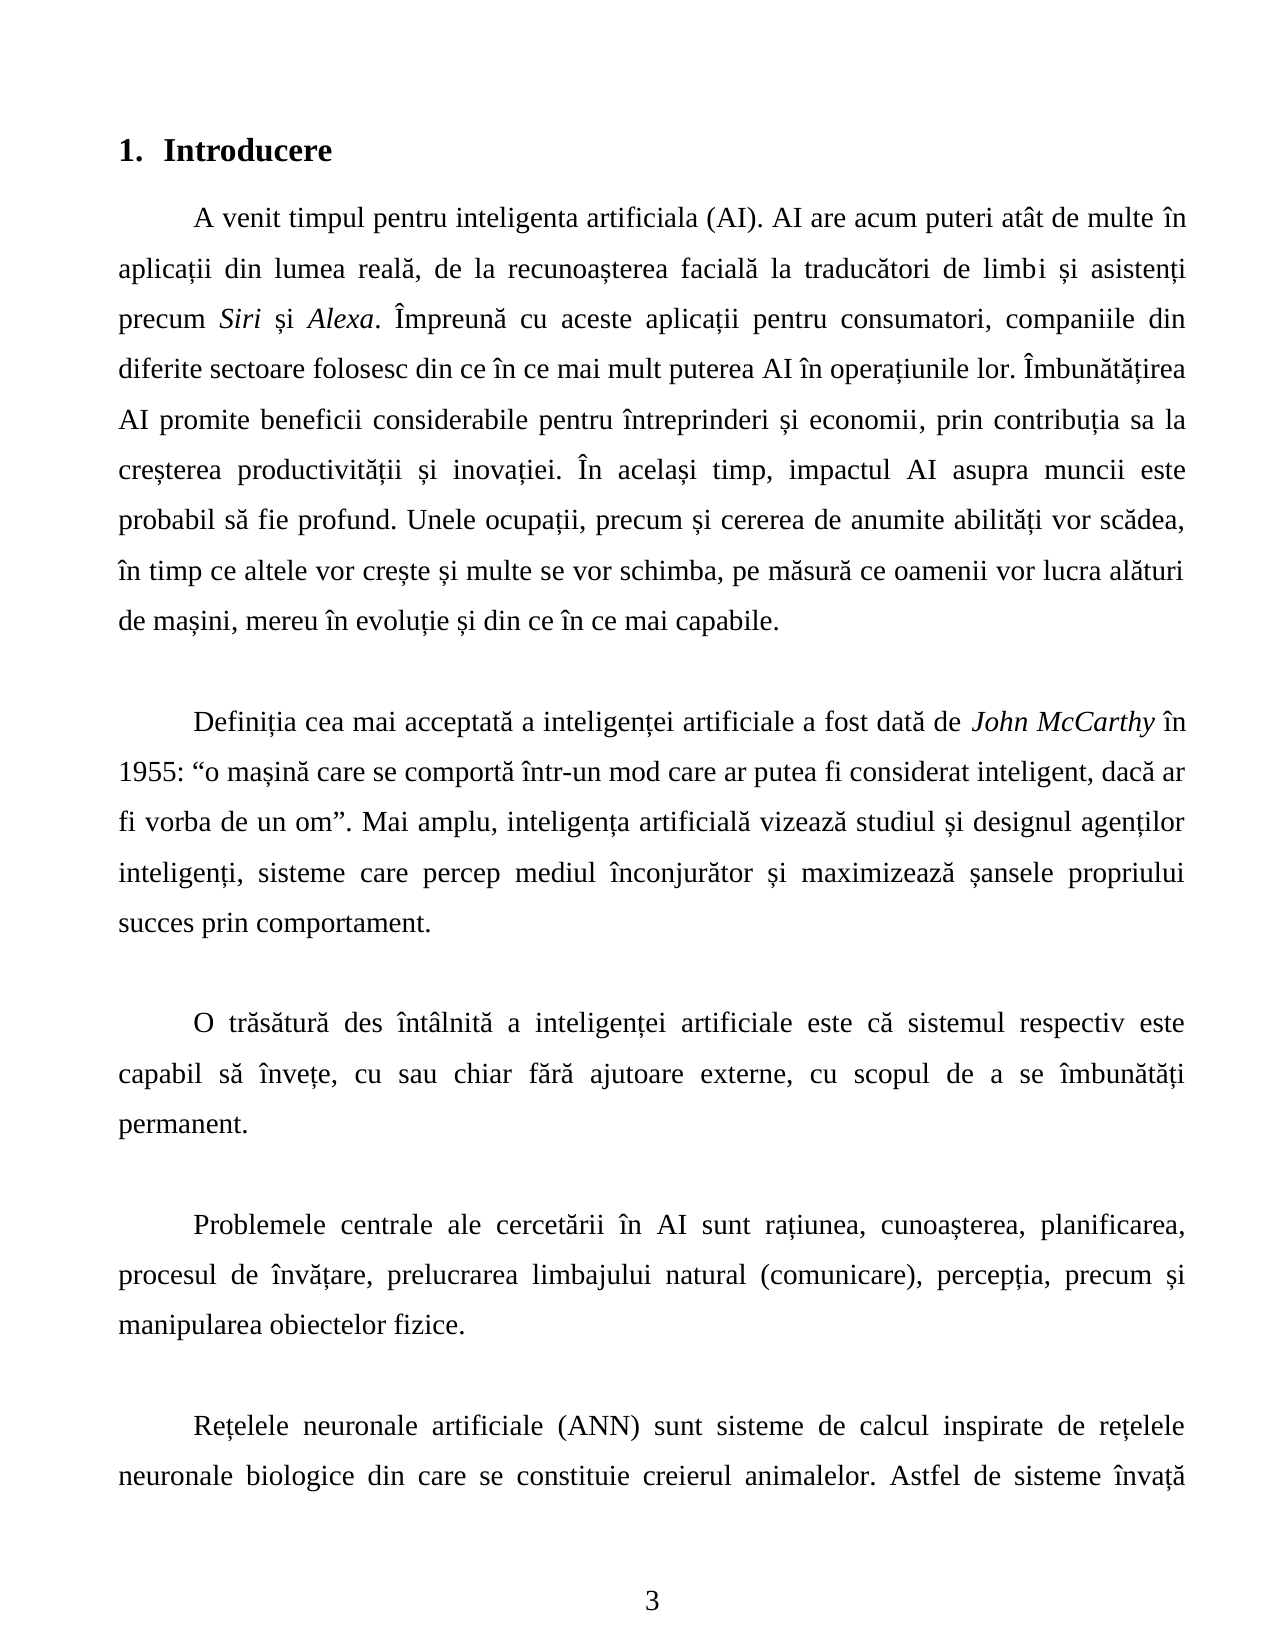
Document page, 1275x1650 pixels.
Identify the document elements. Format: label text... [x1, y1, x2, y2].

text Definiția cea mai acceptată a inteligenței artificiale a fost dată de John McCarthy în 1955: “o mașină care se comportă într-un mod care ar putea fi considerat inteligent, dacă ar fi vorba de un om”. Mai amplu, inteligența artificială vizează studiul și designul agenților inteligenți, sisteme care percep mediul înconjurător și maximizează șansele propriului succes prin comportament. [118, 704, 1186, 938]
text Problemele centrale ale cercetării în AI sunt rațiunea, cunoașterea, planificarea, procesul de învățare, prelucrarea limbajului natural (comunicare), percepția, precum și manipularea obiectelor fizice. [118, 1207, 1186, 1341]
text A venit timpul pentru inteligenta artificiala (AI). AI are acum puteri atât de multe în aplicații din lumea reală, de la recunoașterea facială la traducători de limbi și asistenți precum Siri și Alexa. Împreună cu aceste aplicații pentru consumatori, companiile din diferite sectoare folosesc din ce în ce mai mult puterea AI în operațiunile lor. Îmbunătățirea AI promite beneficii considerabile pentru întreprinderi și economii, prin contribuția sa la creșterea productivității și inovației. În același timp, impactul AI asupra muncii este probabil să fie profund. Unele ocupații, precum și cererea de anumite abilități vor scădea, în timp ce altele vor crește și multe se vor schimba, pe măsură ce oamenii vor lucra alături de mașini, mereu în evoluție și din ce în ce mai capabile. [118, 201, 1186, 637]
text O trăsătură des întâlnită a inteligenței artificiale este că sistemul respectiv este capabil să învețe, cu sau chiar fără ajutoare externe, cu scopul de a se îmbunătăți permanent. [118, 1006, 1186, 1140]
subtitle Introducere [118, 131, 1186, 169]
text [118, 1408, 1186, 1492]
